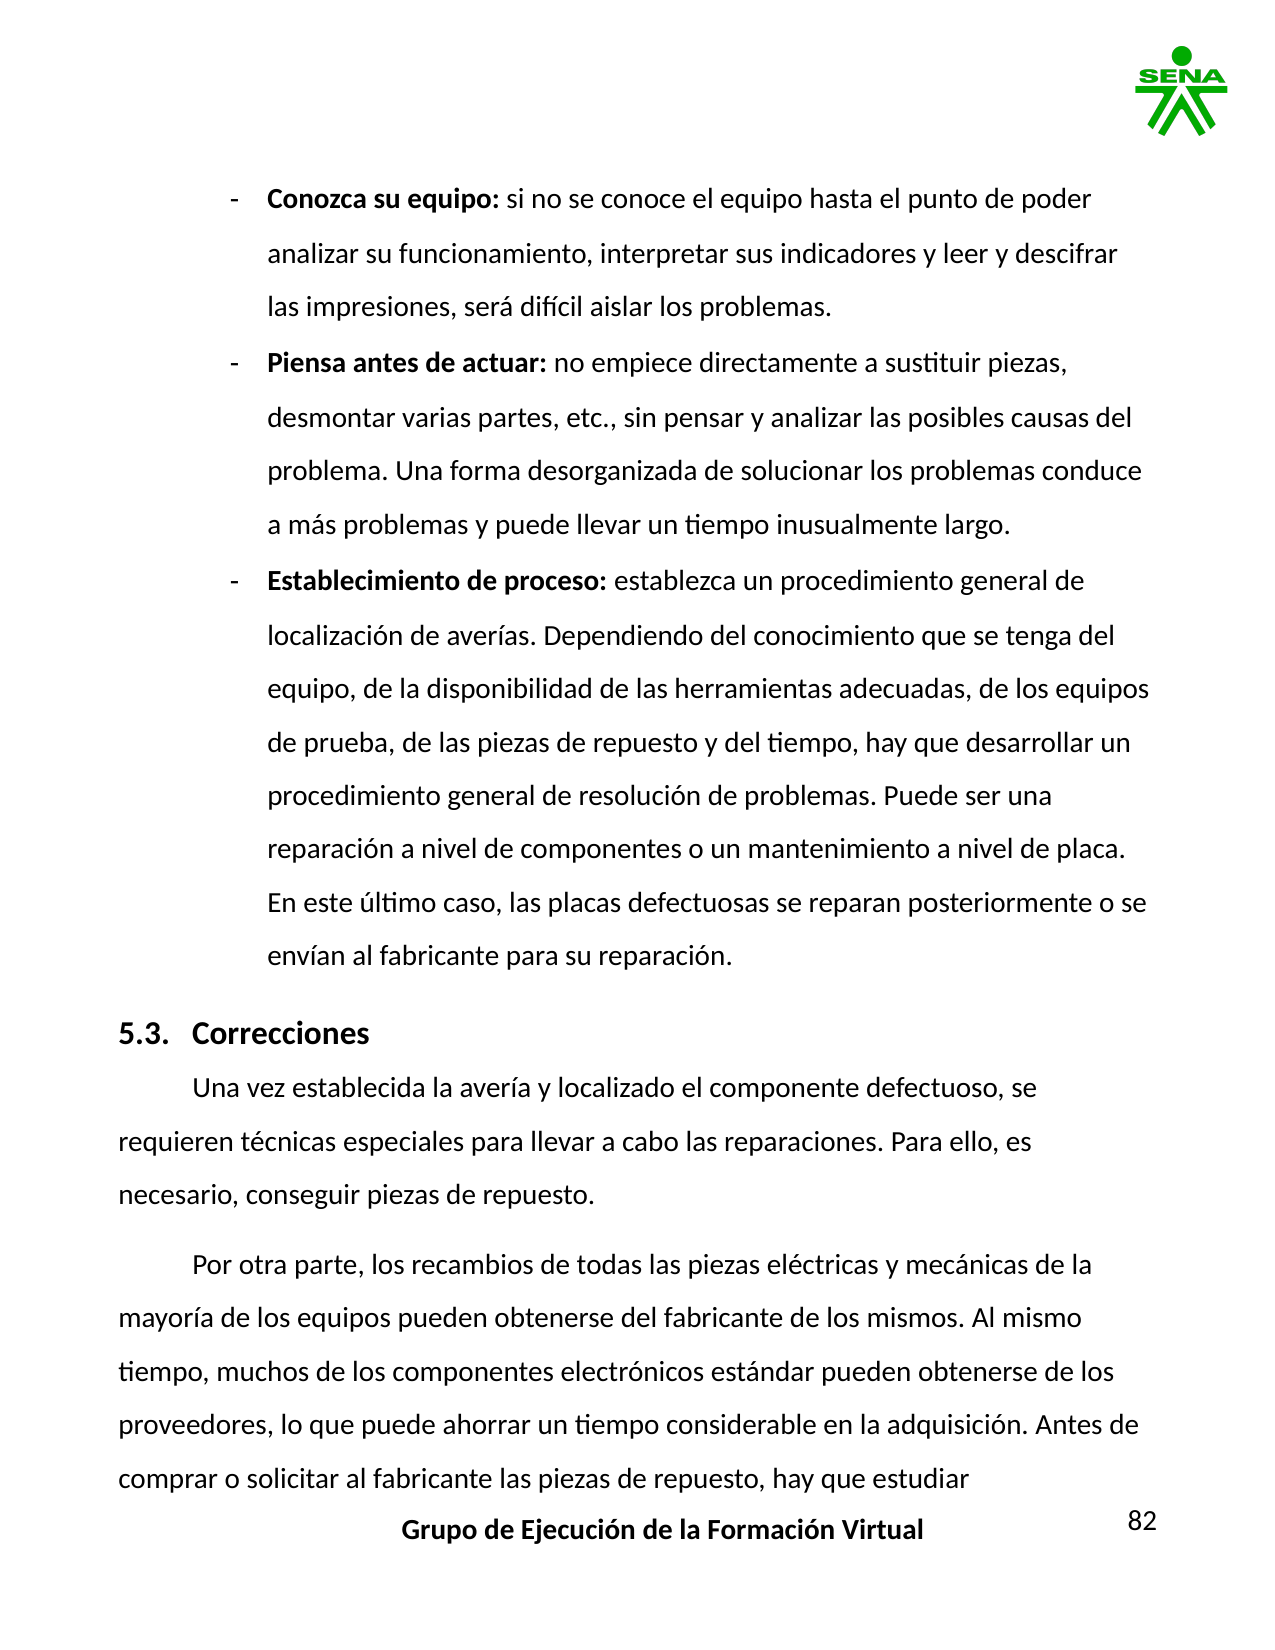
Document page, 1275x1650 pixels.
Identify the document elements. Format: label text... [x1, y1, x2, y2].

subtitle Correcciones [118, 1012, 1157, 1052]
list Piensa antes de actuar: no empiece directamente a sustituir piezas, desmontar varias partes, etc., sin pensar y analizar las posibles causas del problema. Una forma desorganizada de solucionar los problemas conduce a más problemas y puede llevar un tiempo inusualmente largo. [229, 342, 1157, 542]
text Una vez establecida la avería y localizado el componente defectuoso, se requieren técnicas especiales para llevar a cabo las reparaciones. Para ello, es necesario, conseguir piezas de repuesto. [118, 1069, 1157, 1212]
list Establecimiento de proceso: establezca un procedimiento general de localización de averías. Dependiendo del conocimiento que se tenga del equipo, de la disponibilidad de las herramientas adecuadas, de los equipos de prueba, de las piezas de repuesto y del tiempo, hay que desarrollar un procedimiento general de resolución de problemas. Puede ser una reparación a nivel de componentes o un mantenimiento a nivel de placa. En este último caso, las placas defectuosas se reparan posteriormente o se envían al fabricante para su reparación. [229, 559, 1157, 973]
list Conozca su equipo: si no se conoce el equipo hasta el punto de poder analizar su funcionamiento, interpretar sus indicadores y leer y descifrar las impresiones, será difícil aislar los problemas. [229, 177, 1157, 324]
picture [1135, 46, 1228, 136]
